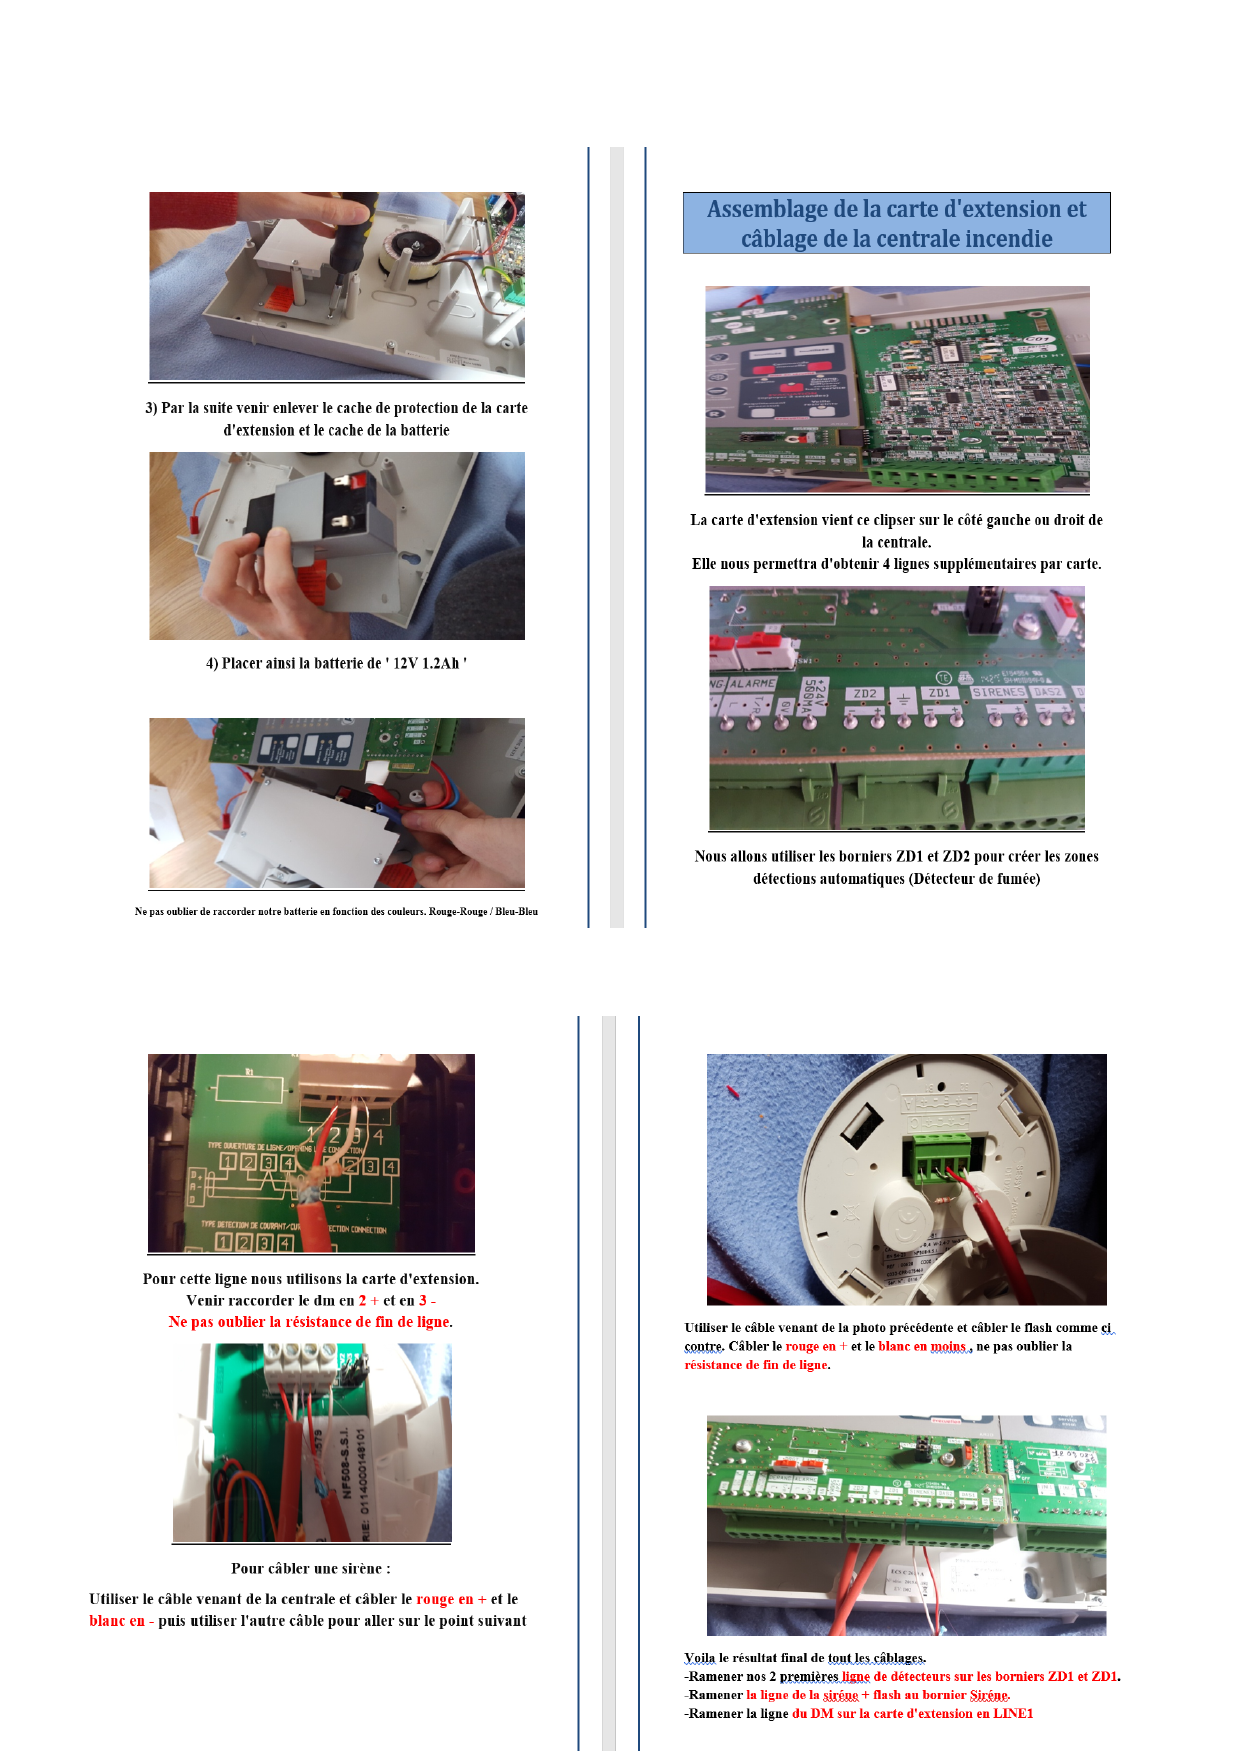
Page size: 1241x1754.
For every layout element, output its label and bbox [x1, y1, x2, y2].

picture [88, 147, 1146, 928]
picture [51, 1016, 1167, 1750]
